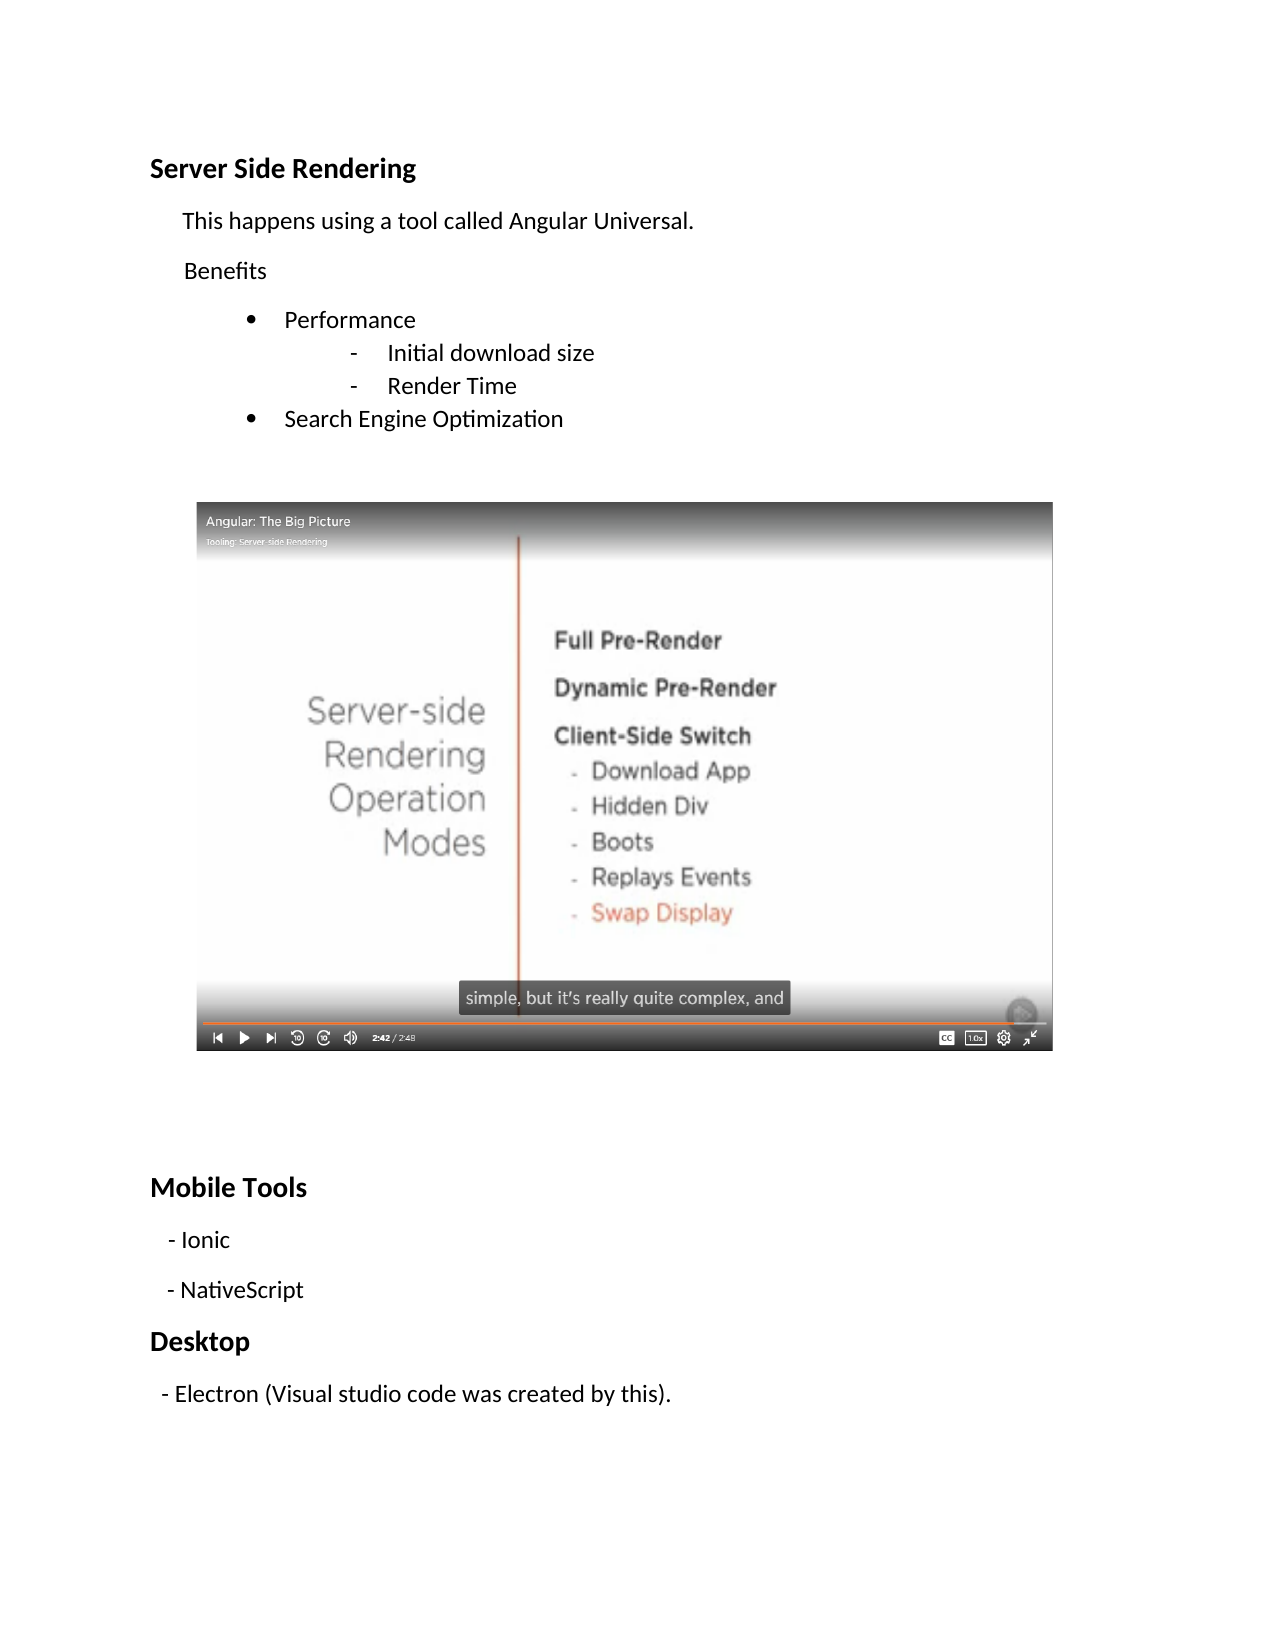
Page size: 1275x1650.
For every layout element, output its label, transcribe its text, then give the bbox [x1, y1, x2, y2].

picture [196, 502, 1053, 1051]
text Benefits [150, 255, 1125, 286]
text Desktop [150, 1323, 1125, 1359]
list Search Engine Optimization [247, 403, 1125, 434]
text Server Side Rendering [150, 150, 1125, 186]
text This happens using a tool called Angular Universal. [150, 205, 1125, 236]
list Performance [247, 305, 1125, 335]
list Initial download size [350, 338, 1125, 368]
text - NativeScript [150, 1274, 1125, 1304]
text - Ionic [150, 1224, 1125, 1254]
text Mobile Tools [150, 1169, 1125, 1204]
list Render Time [350, 371, 1125, 401]
text - Electron (Visual studio code was created by this). [150, 1378, 1125, 1409]
